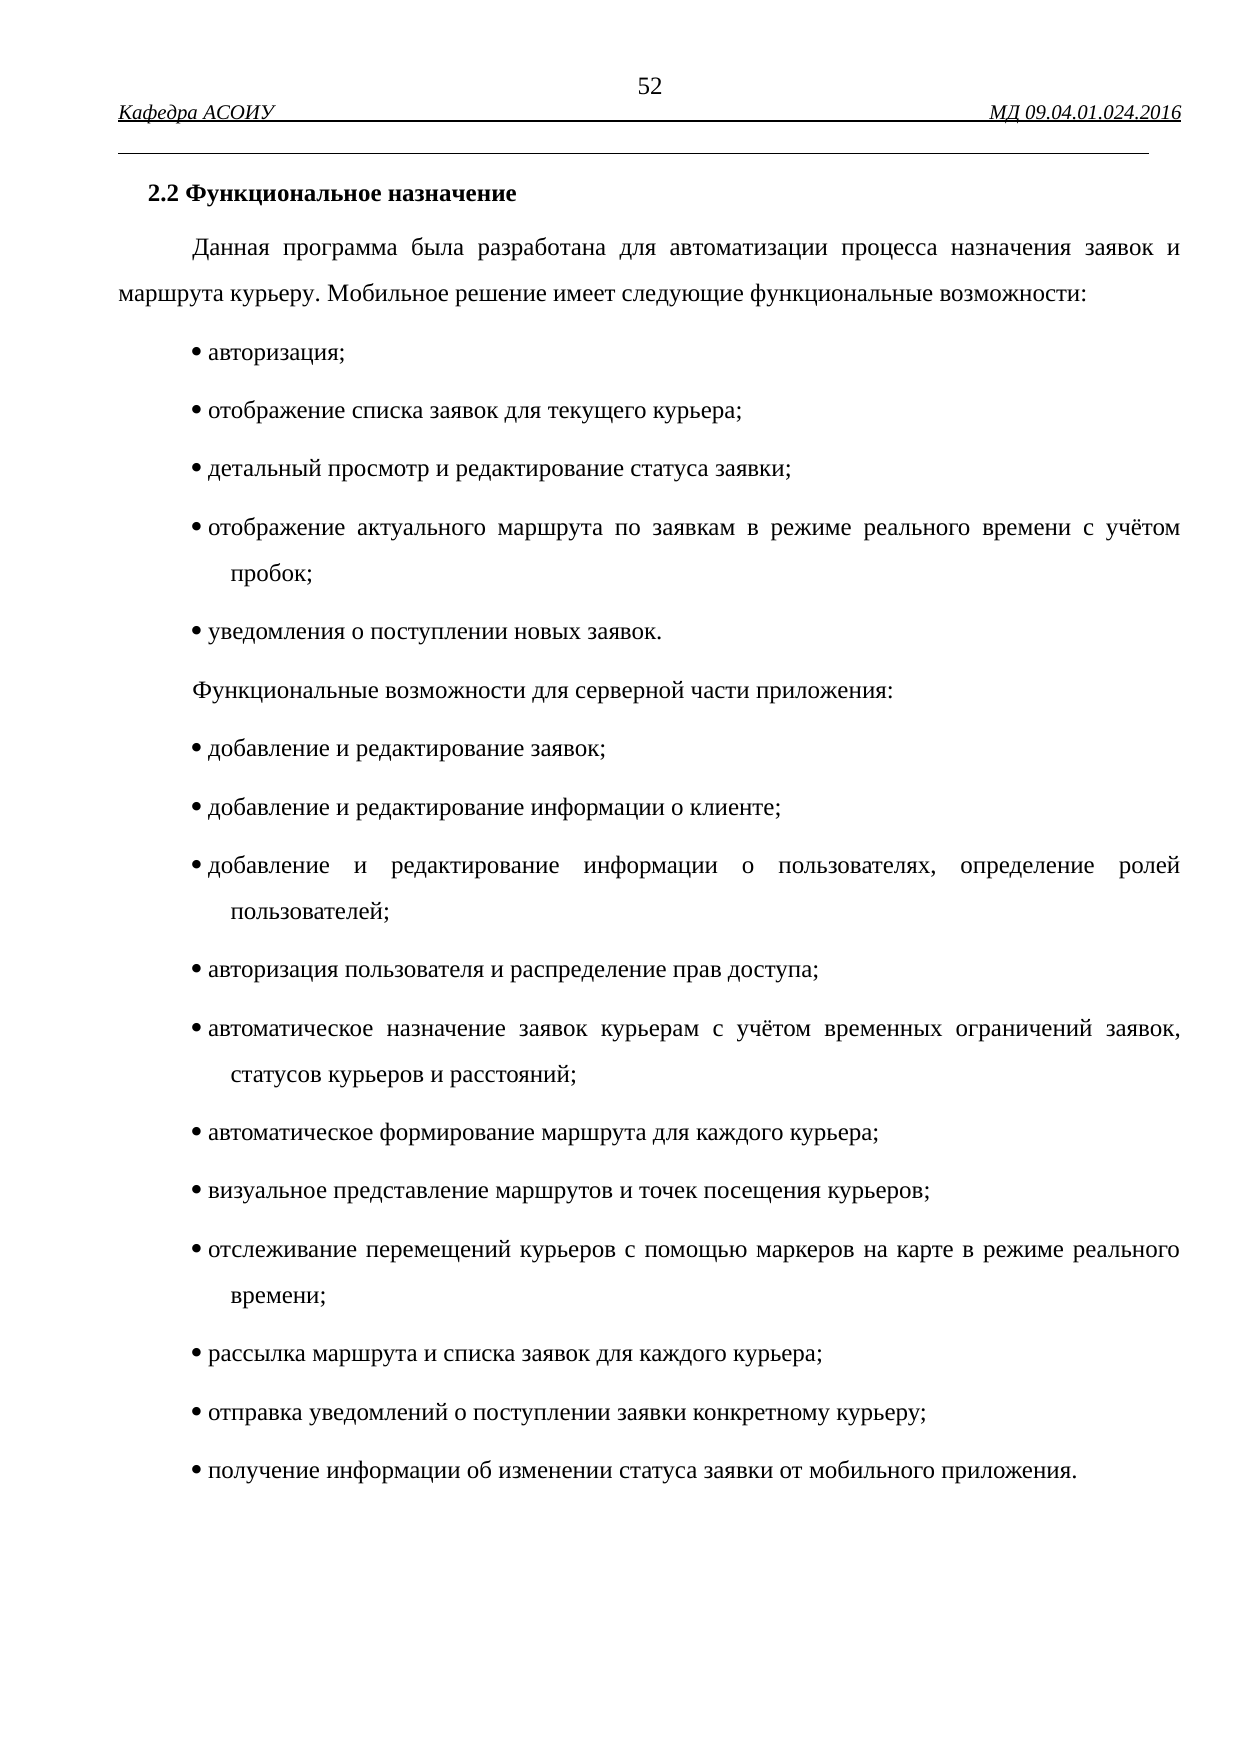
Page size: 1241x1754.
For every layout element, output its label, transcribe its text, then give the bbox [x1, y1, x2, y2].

text Функциональные возможности для серверной части приложения: [192, 675, 1181, 703]
list авторизация пользователя и распределение прав доступа; [192, 954, 1181, 983]
list уведомления о поступлении новых заявок. [192, 616, 1181, 645]
text Данная программа была разработана для автоматизации процесса назначения заявок и маршрута курьеру. Мобильное решение имеет следующие функциональные возможности: [118, 232, 1181, 307]
list отслеживание перемещений курьеров с помощью маркеров на карте в режиме реального времени; [192, 1234, 1181, 1309]
list автоматическое формирование маршрута для каждого курьера; [192, 1117, 1181, 1146]
list авторизация; [192, 337, 1181, 365]
list детальный просмотр и редактирование статуса заявки; [192, 453, 1181, 482]
list рассылка маршрута и списка заявок для каждого курьера; [192, 1338, 1181, 1367]
list визуальное представление маршрутов и точек посещения курьеров; [192, 1176, 1181, 1204]
list добавление и редактирование информации о клиенте; [192, 792, 1181, 820]
list отображение списка заявок для текущего курьера; [192, 395, 1181, 424]
text 2.2 Функциональное назначение [118, 178, 1181, 207]
list добавление и редактирование информации о пользователях, определение ролей пользователей; [192, 850, 1181, 925]
list отображение актуального маршрута по заявкам в режиме реального времени с учётом пробок; [192, 512, 1181, 587]
list отправка уведомлений о поступлении заявки конкретному курьеру; [192, 1397, 1181, 1426]
list получение информации об изменении статуса заявки от мобильного приложения. [192, 1455, 1181, 1484]
list автоматическое назначение заявок курьерам с учётом временных ограничений заявок, статусов курьеров и расстояний; [192, 1013, 1181, 1087]
list добавление и редактирование заявок; [192, 733, 1181, 762]
